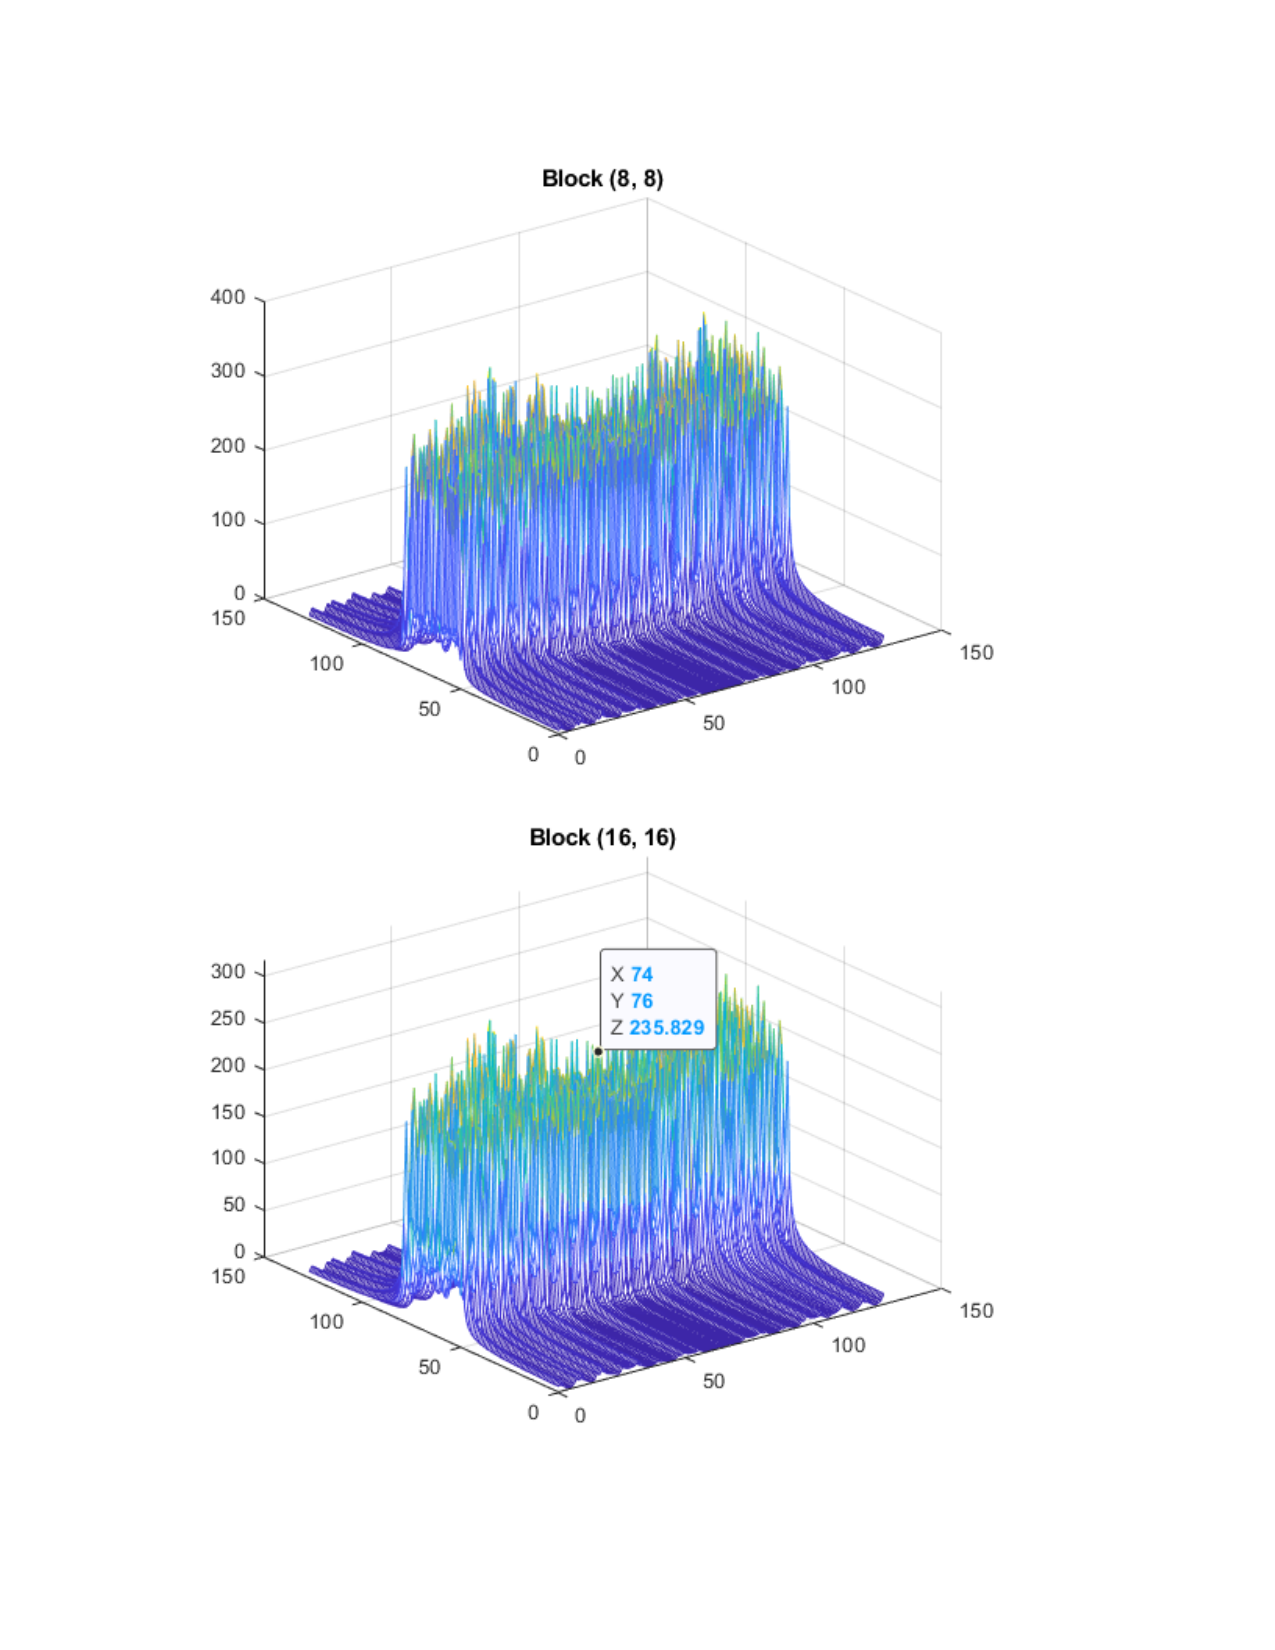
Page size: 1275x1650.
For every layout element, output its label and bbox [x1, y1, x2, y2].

picture [150, 150, 1025, 807]
picture [150, 808, 1025, 1465]
